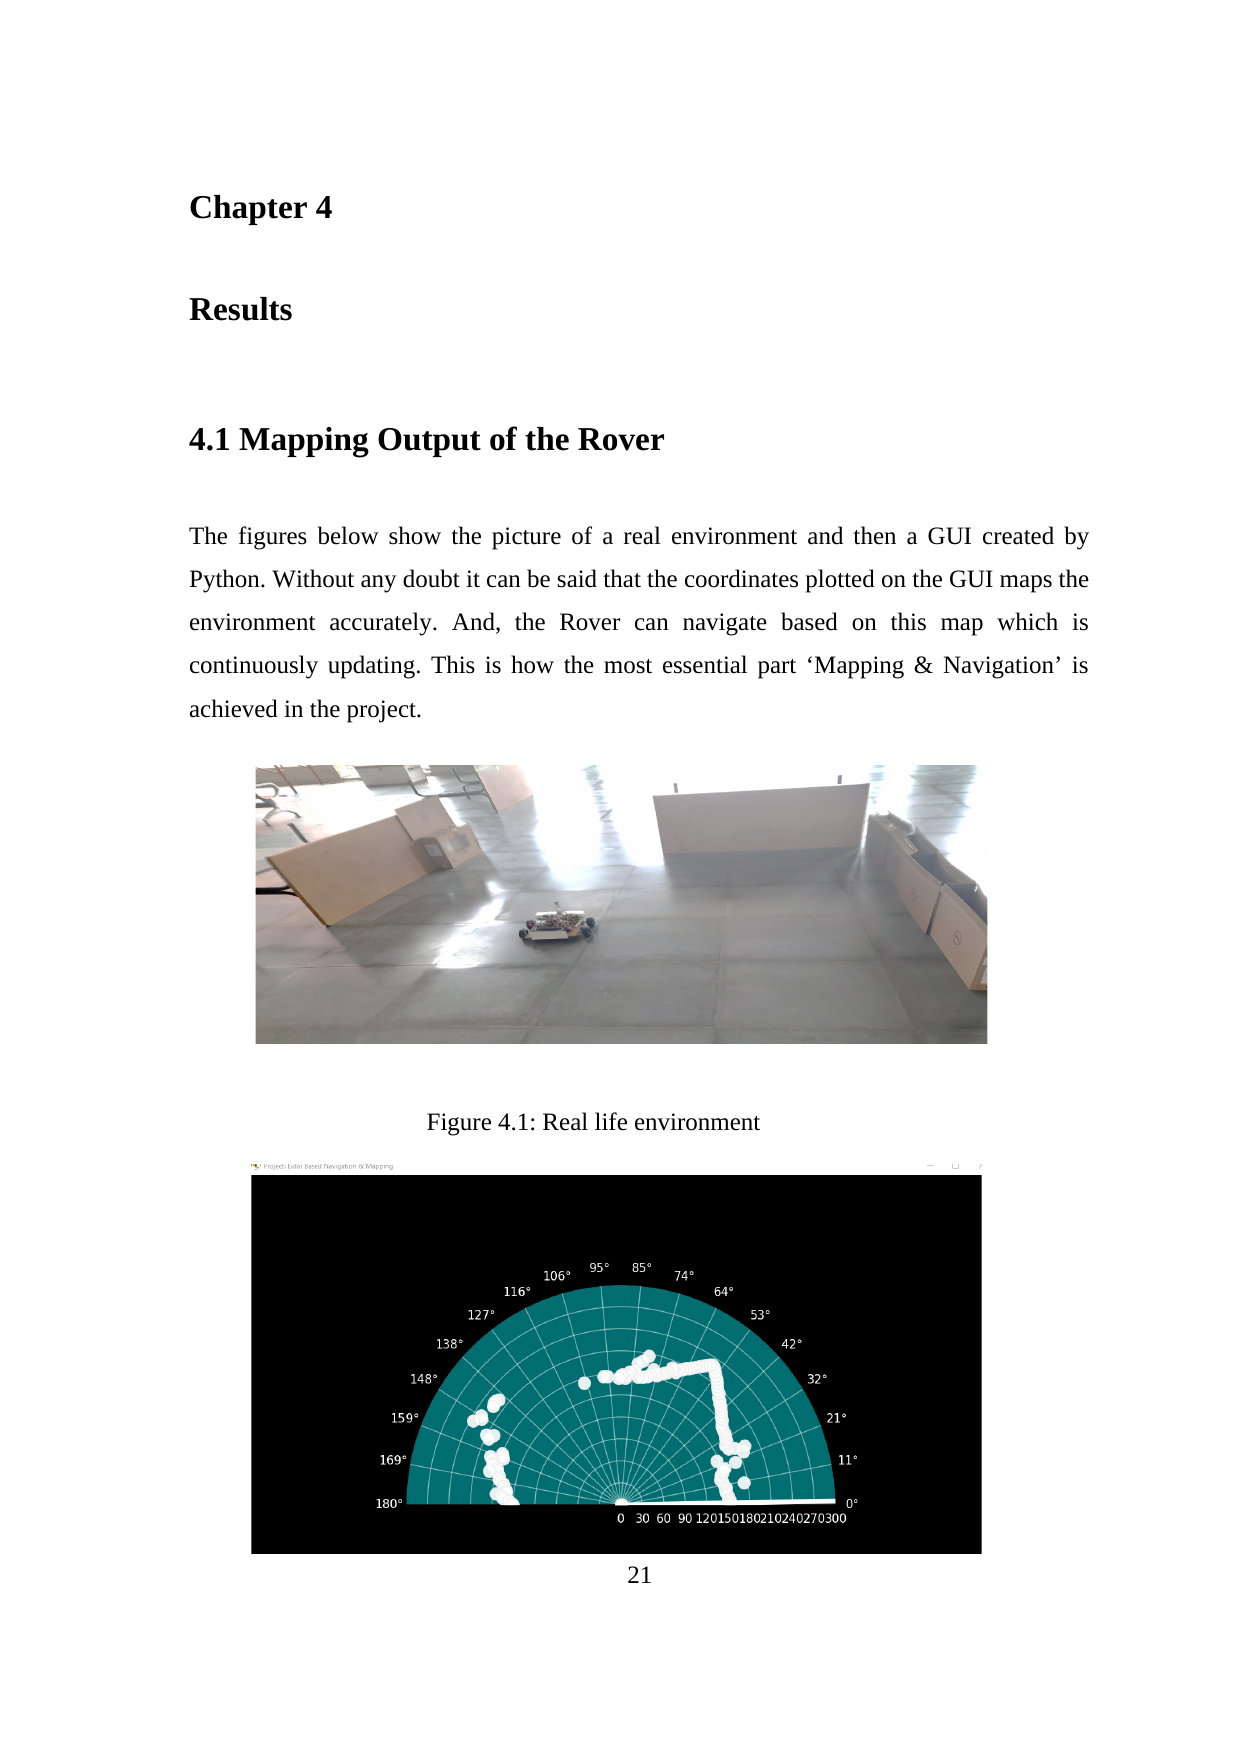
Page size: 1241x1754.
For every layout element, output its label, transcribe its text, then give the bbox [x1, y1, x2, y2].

title Chapter 4 [189, 187, 1090, 226]
text The figures below show the picture of a real environment and then a GUI created by Python. Without any doubt it can be said that the coordinates plotted on the GUI maps the environment accurately. And, the Rover can navigate based on this map which is continuously updating. This is how the most essential part ‘Mapping & Navigation’ is achieved in the project. [189, 521, 1090, 722]
picture [255, 765, 988, 1044]
subtitle 4.1 Mapping Output of the Rover [189, 419, 1090, 458]
subtitle Results [189, 289, 1090, 327]
text Figure 4.1: Real life environment [189, 1107, 1090, 1136]
picture [251, 1164, 982, 1554]
